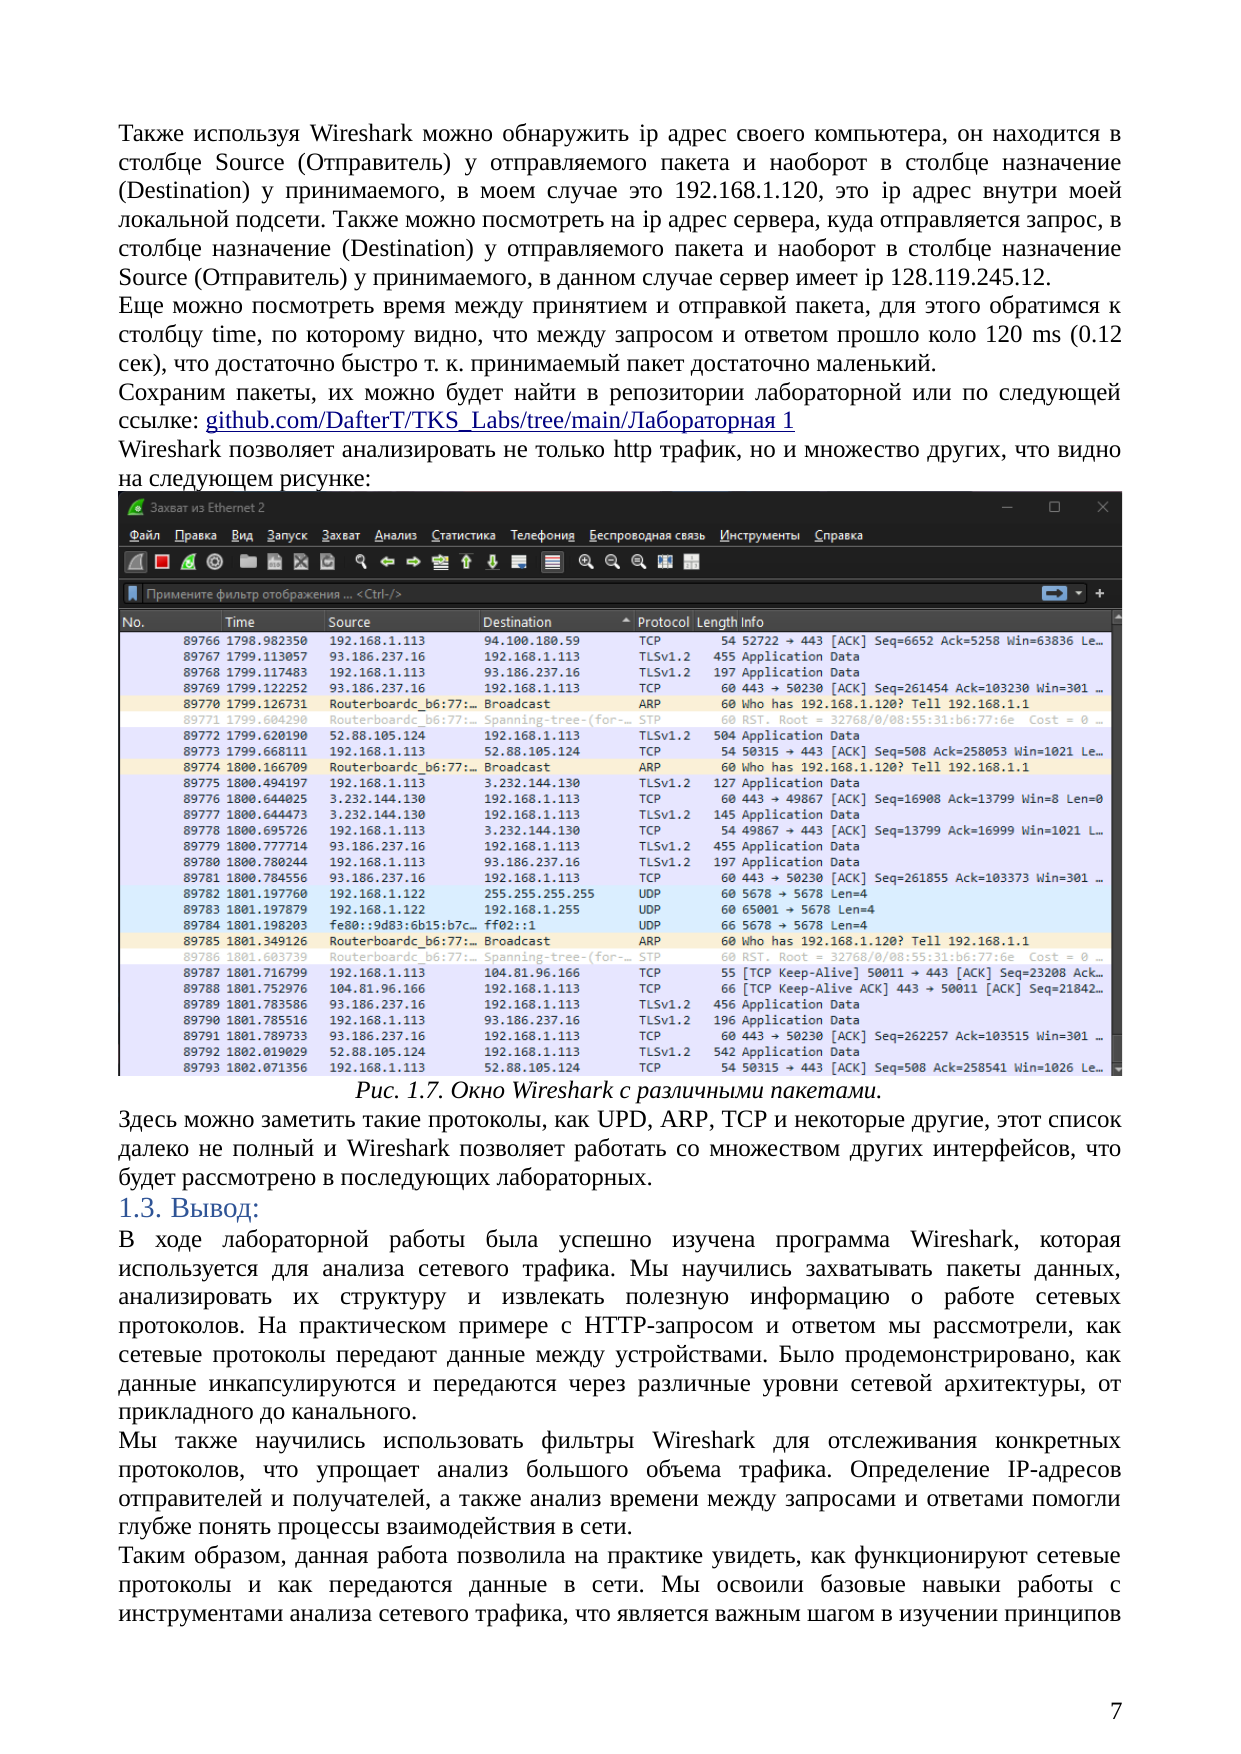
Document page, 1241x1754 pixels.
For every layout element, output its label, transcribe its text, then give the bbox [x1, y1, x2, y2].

picture [118, 491, 1123, 1076]
text Еще можно посмотреть время между принятием и отправкой пакета, для этого обратимся к столбцу time, по которому видно, что между запросом и ответом прошло коло 120 ms (0.12 сек), что достаточно быстро т. к. принимаемый пакет достаточно маленький. [118, 291, 1122, 377]
text В ходе лабораторной работы была успешно изучена программа Wireshark, которая используется для анализа сетевого трафика. Мы научились захватывать пакеты данных, анализировать их структуру и извлекать полезную информацию о работе сетевых протоколов. На практическом примере с HTTP-запросом и ответом мы рассмотрели, как сетевые протоколы передают данные между устройствами. Было продемонстрировано, как данные инкапсулируются и передаются через различные уровни сетевой архитектуры, от прикладного до канального. [118, 1224, 1122, 1425]
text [118, 1540, 1122, 1626]
text Здесь можно заметить такие протоколы, как UPD, ARP, TCP и некоторые другие, этот список далеко не полный и Wireshark позволяет работать со множеством других интерфейсов, что будет рассмотрено в последующих лабораторных. [118, 1104, 1122, 1190]
text Рис. 1.7. Окно Wireshark с различными пакетами. [118, 1076, 1122, 1104]
text Мы также научились использовать фильтры Wireshark для отслеживания конкретных протоколов, что упрощает анализ большого объема трафика. Определение IP-адресов отправителей и получателей, а также анализ времени между запросами и ответами помогли глубже понять процессы взаимодействия в сети. [118, 1425, 1122, 1540]
text Сохраним пакеты, их можно будет найти в репозитории лабораторной или по следующей ссылке: github.com/DafterT/TKS_Labs/tree/main/Лабораторная 1 [118, 377, 1122, 434]
text Wireshark позволяет анализировать не только http трафик, но и множество других, что видно на следующем рисунке: [118, 434, 1122, 491]
subtitle Вывод: [118, 1190, 1122, 1224]
text Также используя Wireshark можно обнаружить ip адрес своего компьютера, он находится в столбце Source (Отправитель) у отправляемого пакета и наоборот в столбце назначение (Destination) у принимаемого, в моем случае это 192.168.1.120, это ip адрес внутри моей локальной подсети. Также можно посмотреть на ip адрес сервера, куда отправляется запрос, в столбце назначение (Destination) у отправляемого пакета и наоборот в столбце назначение Source (Отправитель) у принимаемого, в данном случае сервер имеет ip 128.119.245.12. [118, 118, 1122, 291]
